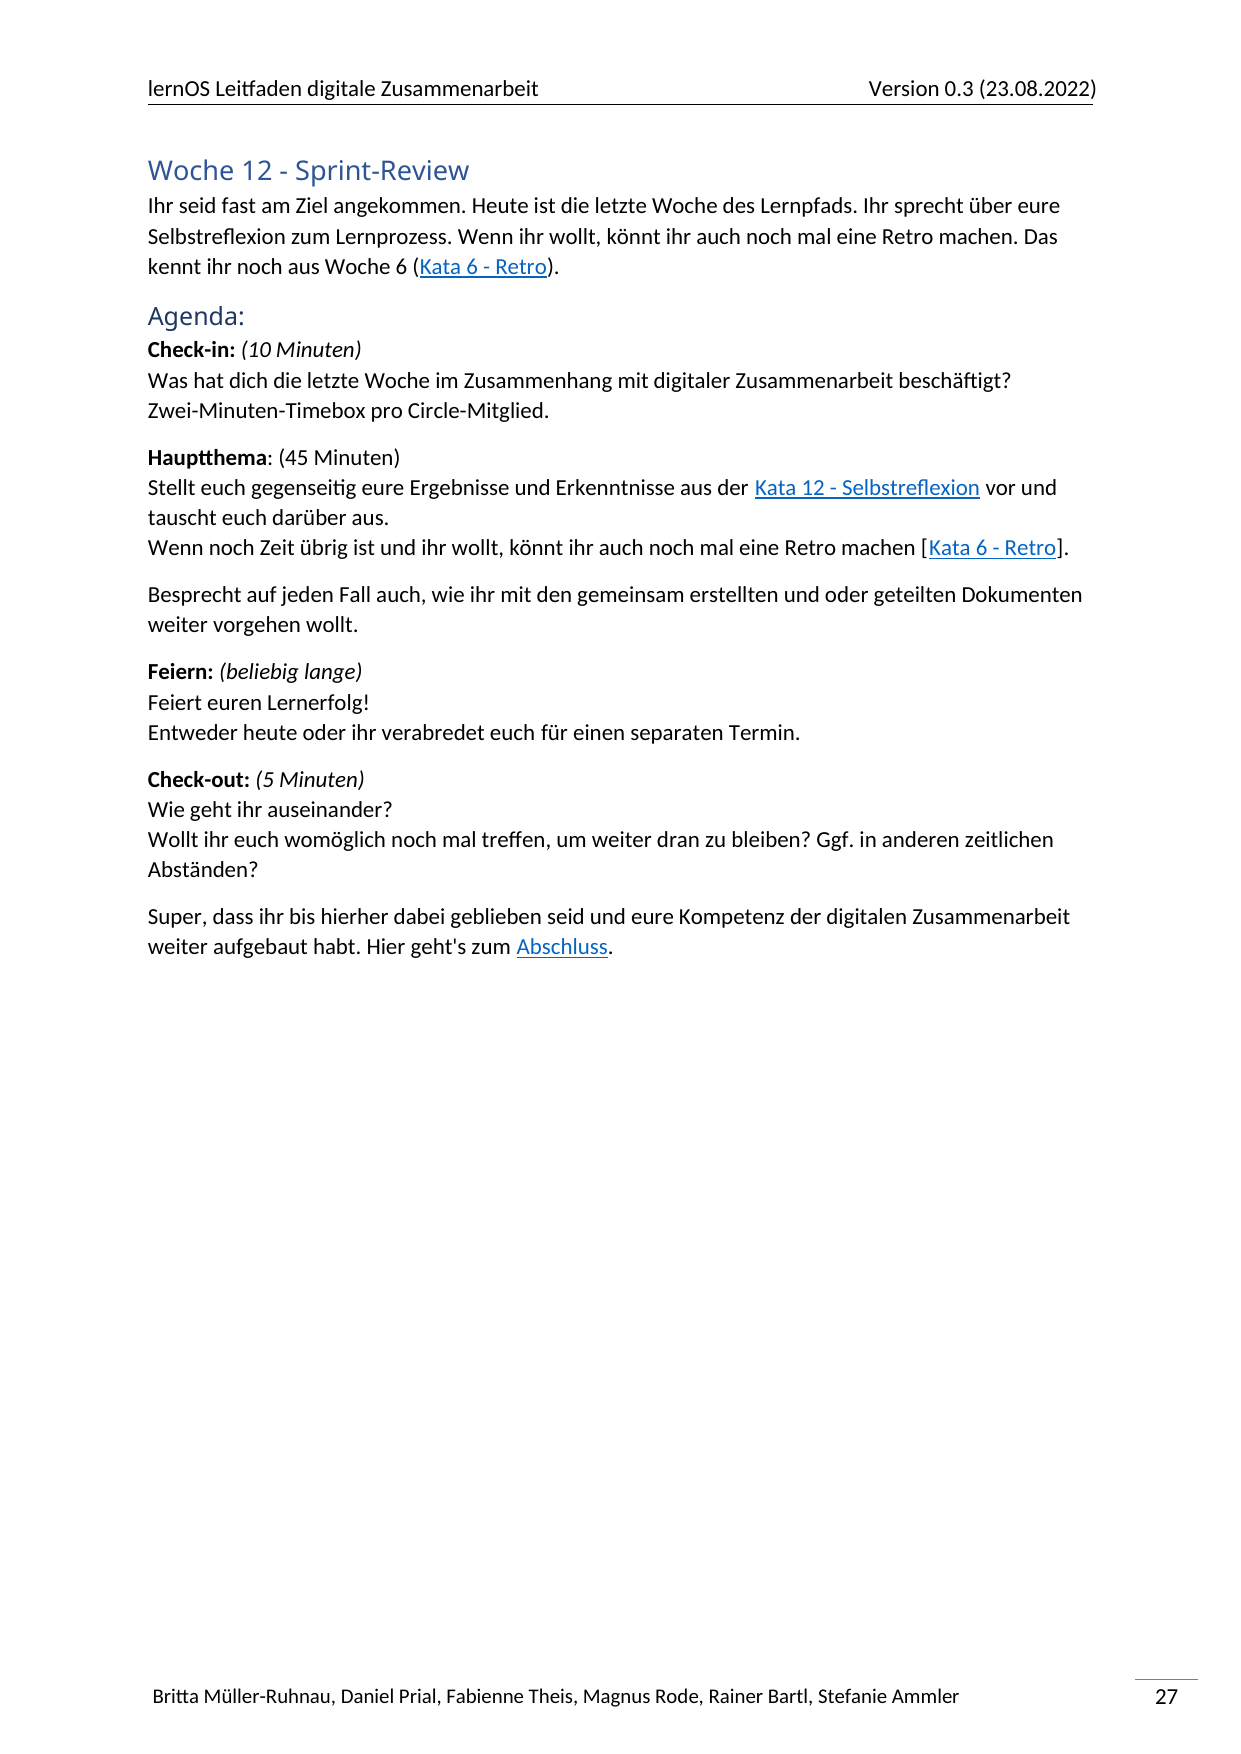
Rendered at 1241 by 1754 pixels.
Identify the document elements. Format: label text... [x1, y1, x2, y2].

text Ihr seid fast am Ziel angekommen. Heute ist die letzte Woche des Lernpfads. Ihr sprecht über eure Selbstreflexion zum Lernprozess. Wenn ihr wollt, könnt ihr auch noch mal eine Retro machen. Das kennt ihr noch aus Woche 6 (Kata 6 - Retro). [148, 192, 1093, 280]
text Hauptthema: (45 Minuten) Stellt euch gegenseitig eure Ergebnisse und Erkenntnisse aus der Kata 12 - Selbstreflexion vor und tauscht euch darüber aus. Wenn noch Zeit übrig ist und ihr wollt, könnt ihr auch noch mal eine Retro machen [Kata 6 - Retro]. [148, 443, 1093, 562]
text Check-out: (5 Minuten) Wie geht ihr auseinander? Wollt ihr euch womöglich noch mal treffen, um weiter dran zu bleiben? Ggf. in anderen zeitlichen Abständen? [148, 765, 1093, 883]
text Feiern: (beliebig lange) Feiert euren Lernerfolg! Entweder heute oder ihr verabredet euch für einen separaten Termin. [148, 657, 1093, 746]
text Super, dass ihr bis hierher dabei geblieben seid und eure Kompetenz der digitalen Zusammenarbeit weiter aufgebaut habt. Hier geht's zum Abschluss. [148, 902, 1093, 961]
subtitle Agenda: [148, 299, 1093, 333]
text Besprecht auf jeden Fall auch, wie ihr mit den gemeinsam erstellten und oder geteilten Dokumenten weiter vorgehen wollt. [148, 580, 1093, 639]
text Check-in: (10 Minuten) Was hat dich die letzte Woche im Zusammenhang mit digitaler Zusammenarbeit beschäftigt? Zwei-Minuten-Timebox pro Circle-Mitglied. [148, 336, 1093, 424]
subtitle Woche 12 - Sprint-Review [148, 152, 1093, 189]
